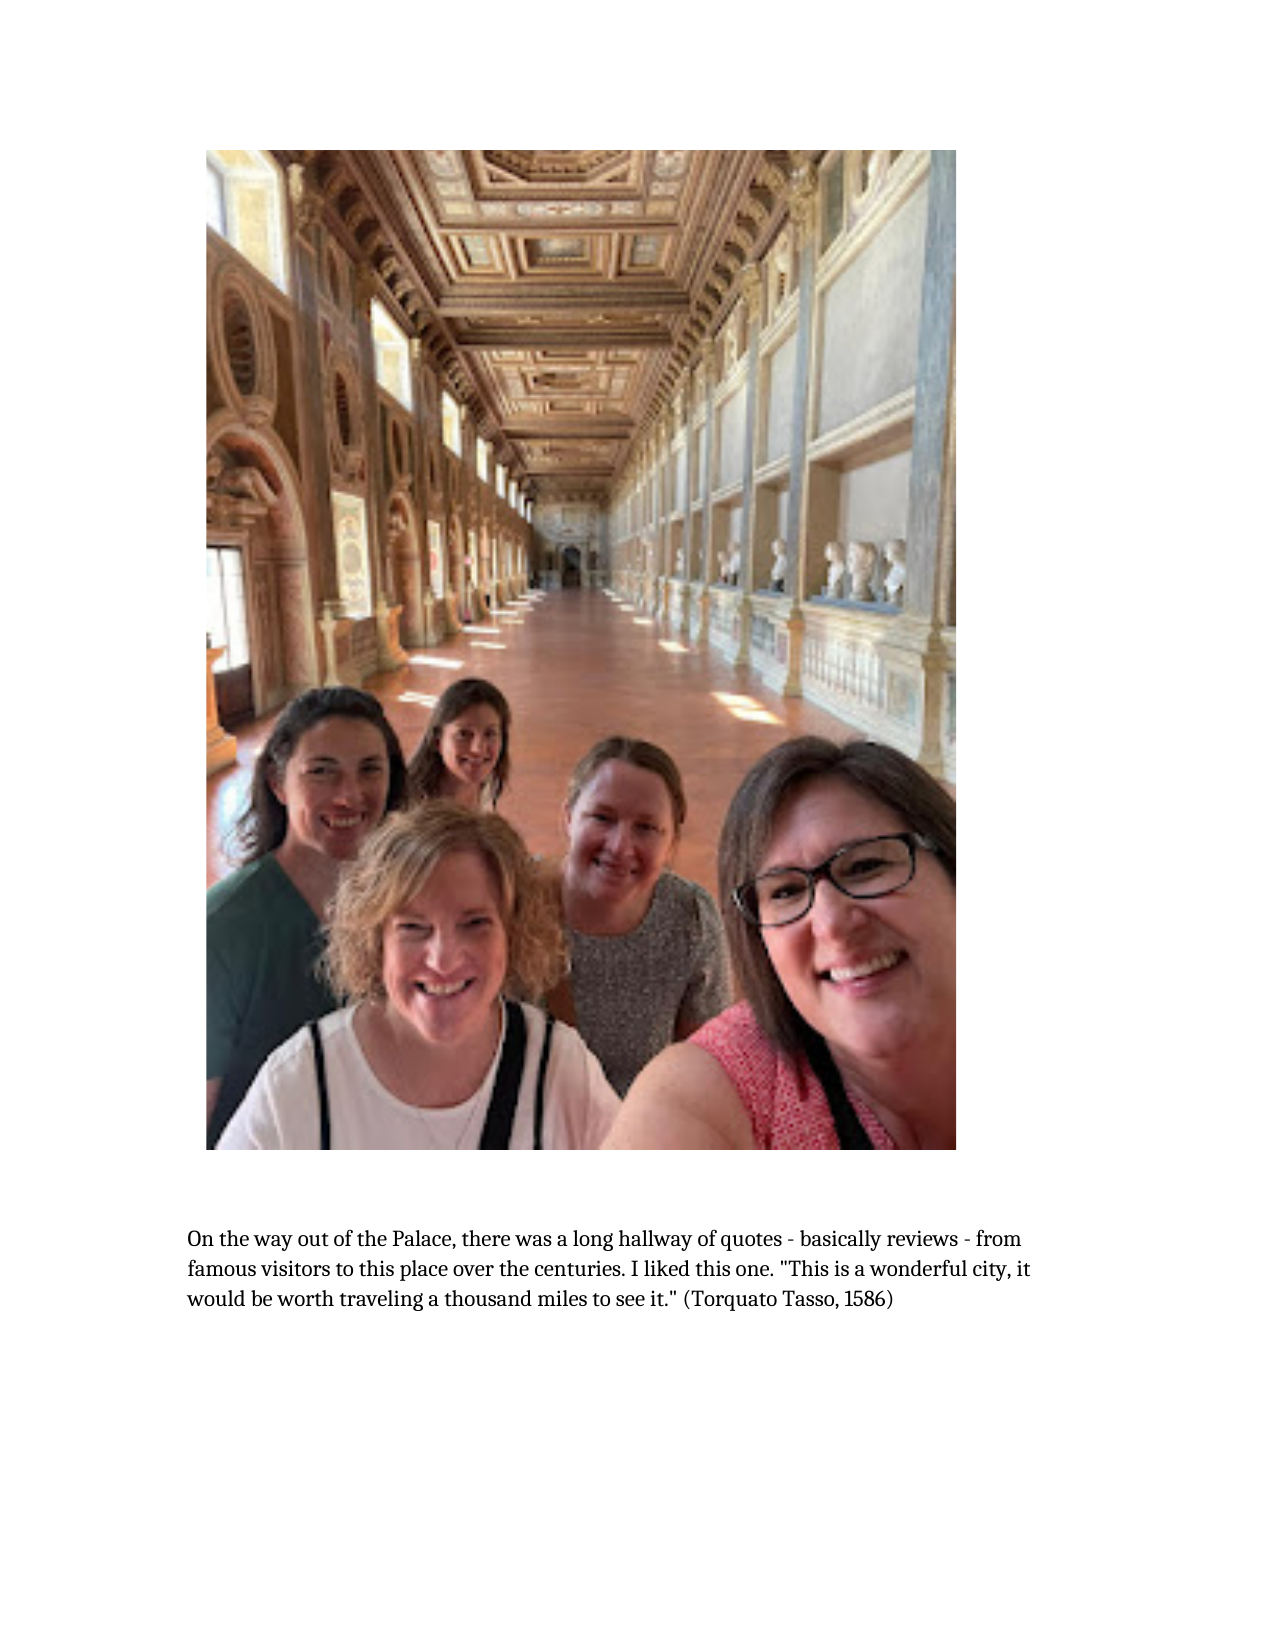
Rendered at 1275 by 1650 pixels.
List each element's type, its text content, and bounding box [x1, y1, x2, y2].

text On the way out of the Palace, there was a long hallway of quotes - basically reviews - from famous visitors to this place over the centuries. I liked this one. "This is a wonderful city, it would be worth traveling a thousand miles to see it." (Torquato Tasso, 1586) [187, 1226, 1087, 1312]
picture [206, 150, 957, 1150]
